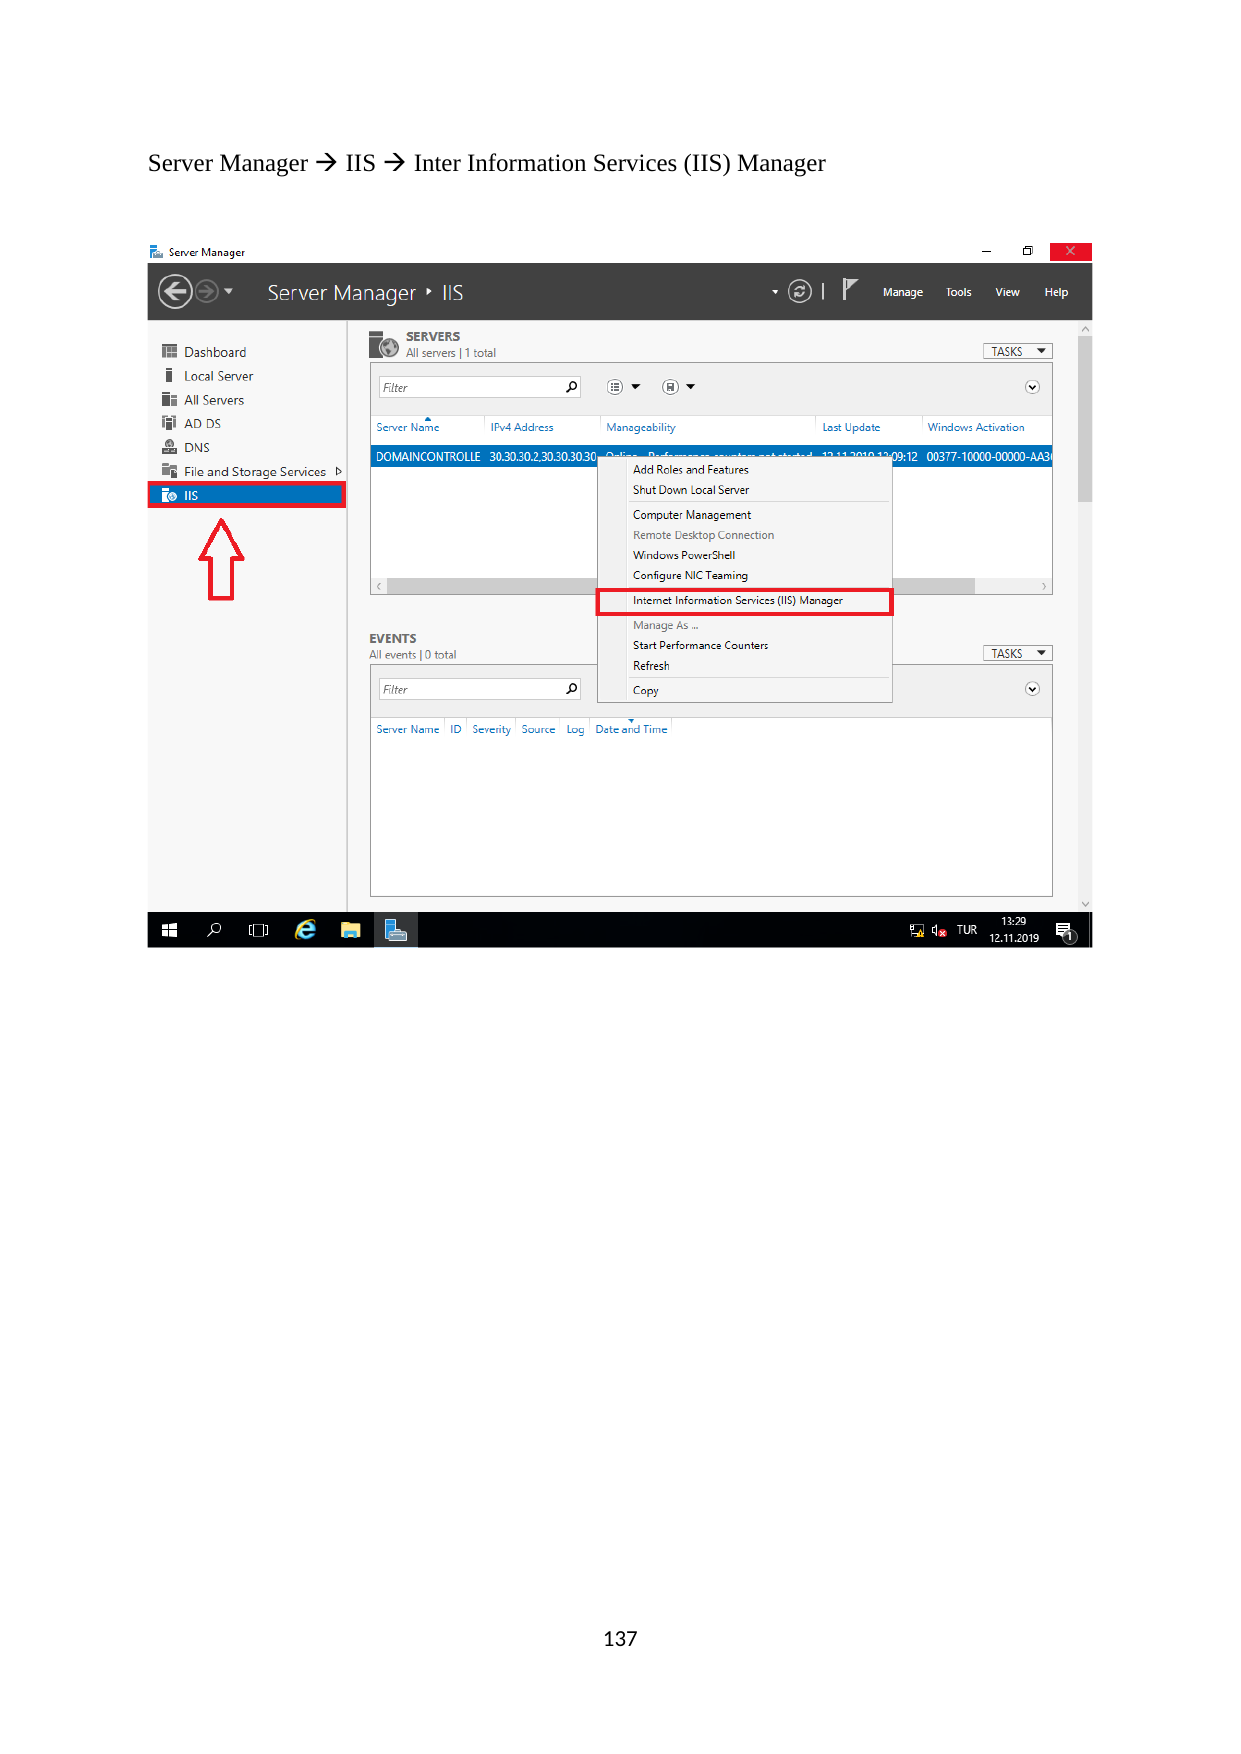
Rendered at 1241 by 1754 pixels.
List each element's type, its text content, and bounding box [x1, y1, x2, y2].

text Server Manager IIS Inter Information Services (IIS) Manager [148, 148, 1093, 176]
picture [147, 243, 1093, 948]
